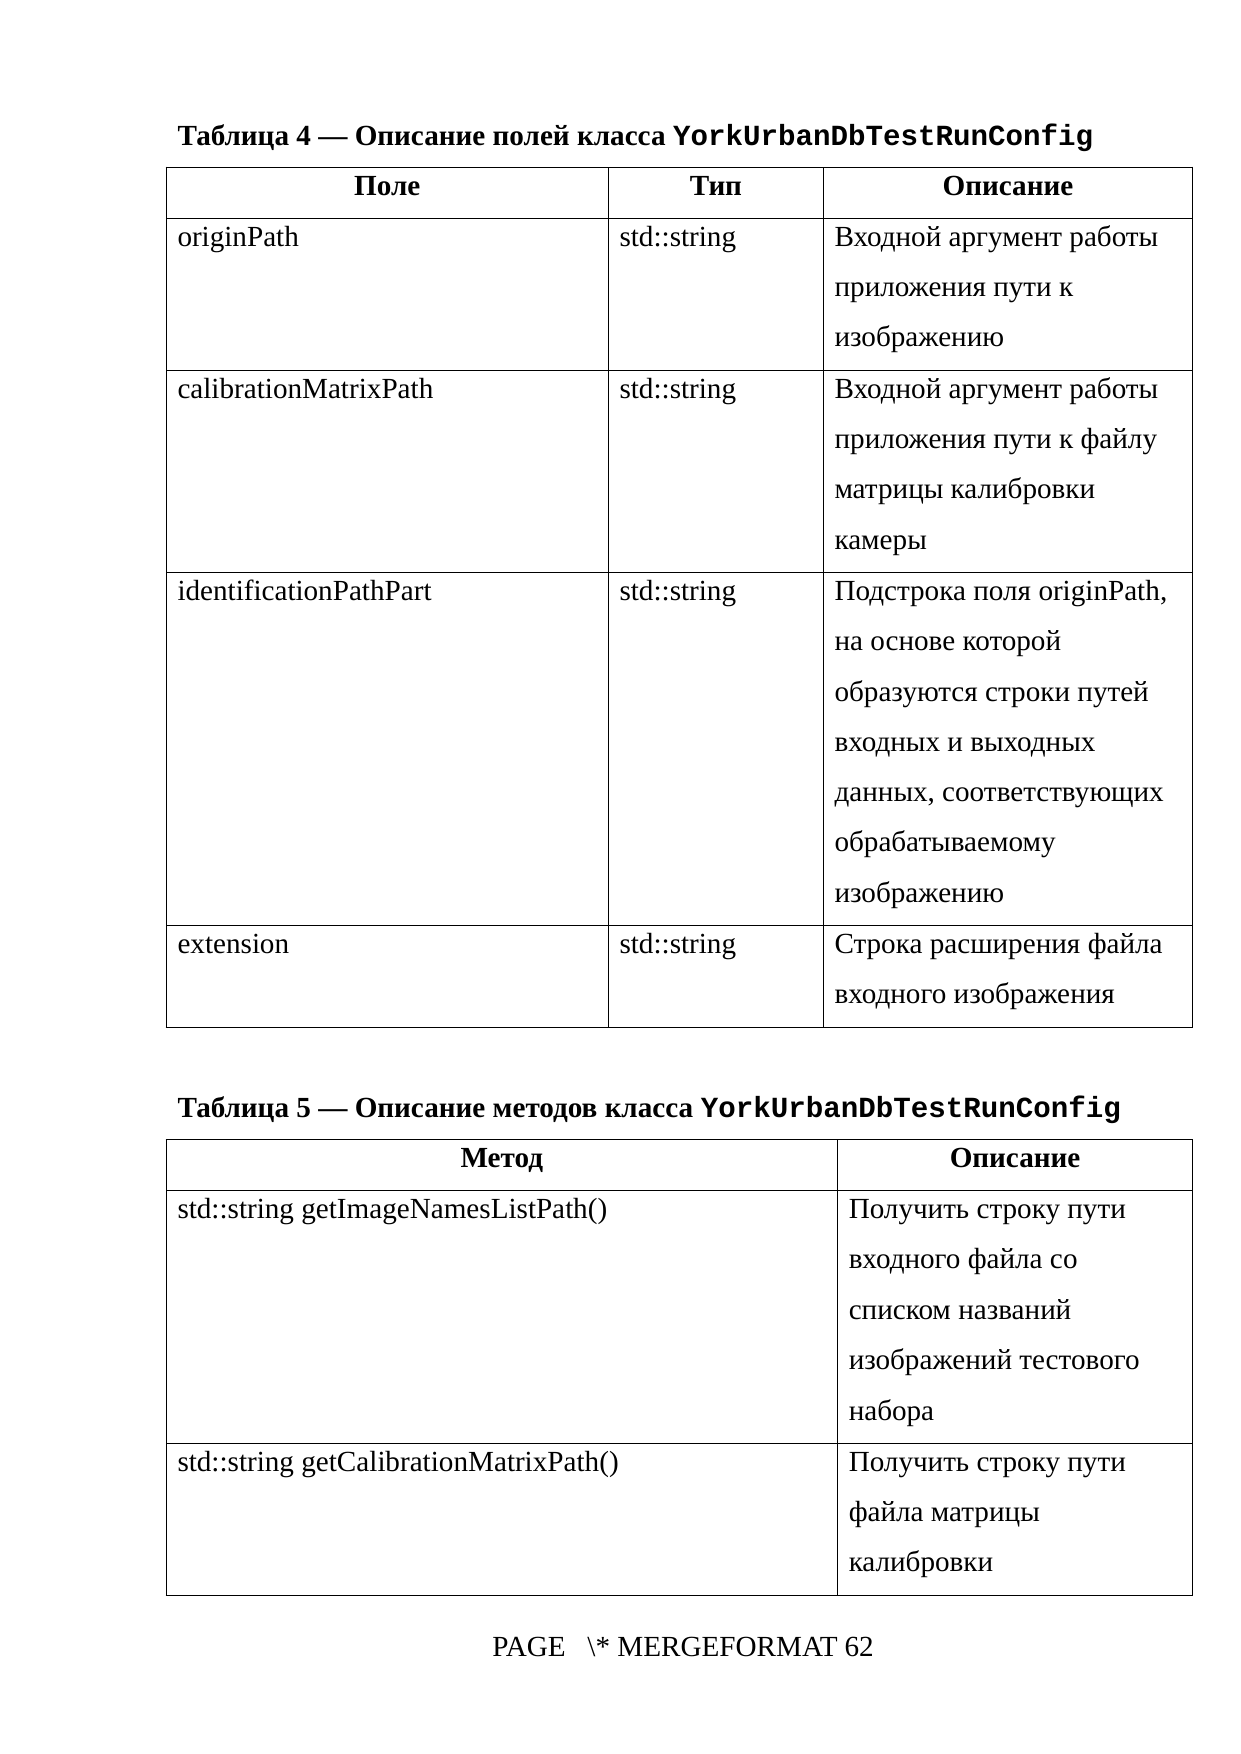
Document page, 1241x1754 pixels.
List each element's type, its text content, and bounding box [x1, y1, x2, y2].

table_header Описание [824, 168, 1192, 218]
table_cell std::string getCalibrationMatrixPath() [167, 1444, 837, 1595]
table_cell Строка расширения файла входного изображения [824, 926, 1192, 1027]
table_cell std::string [609, 926, 823, 1027]
table_header Метод [167, 1140, 837, 1190]
table_cell std::string [609, 573, 823, 925]
table_cell std::string [609, 219, 823, 370]
table_cell identificationPathPart [167, 573, 608, 925]
table_cell originPath [167, 219, 608, 370]
table_cell Входной аргумент работы приложения пути к файлу матрицы калибровки камеры [824, 371, 1192, 572]
table_cell Подстрока поля originPath, на основе которой образуются строки путей входных и выходных данных, соответствующих обрабатываемому изображению [824, 573, 1192, 925]
table_header Описание [838, 1140, 1192, 1190]
table_cell calibrationMatrixPath [167, 371, 608, 572]
table_cell Входной аргумент работы приложения пути к изображению [824, 219, 1192, 370]
table_header Тип [609, 168, 823, 218]
table_cell std::string [609, 371, 823, 572]
table_cell std::string getImageNamesListPath() [167, 1191, 837, 1443]
table_cell extension [167, 926, 608, 1027]
table_header Поле [167, 168, 608, 218]
table_cell Получить строку пути входного файла со списком названий изображений тестового набора [838, 1191, 1192, 1443]
table_cell Получить строку пути файла матрицы калибровки [838, 1444, 1192, 1595]
